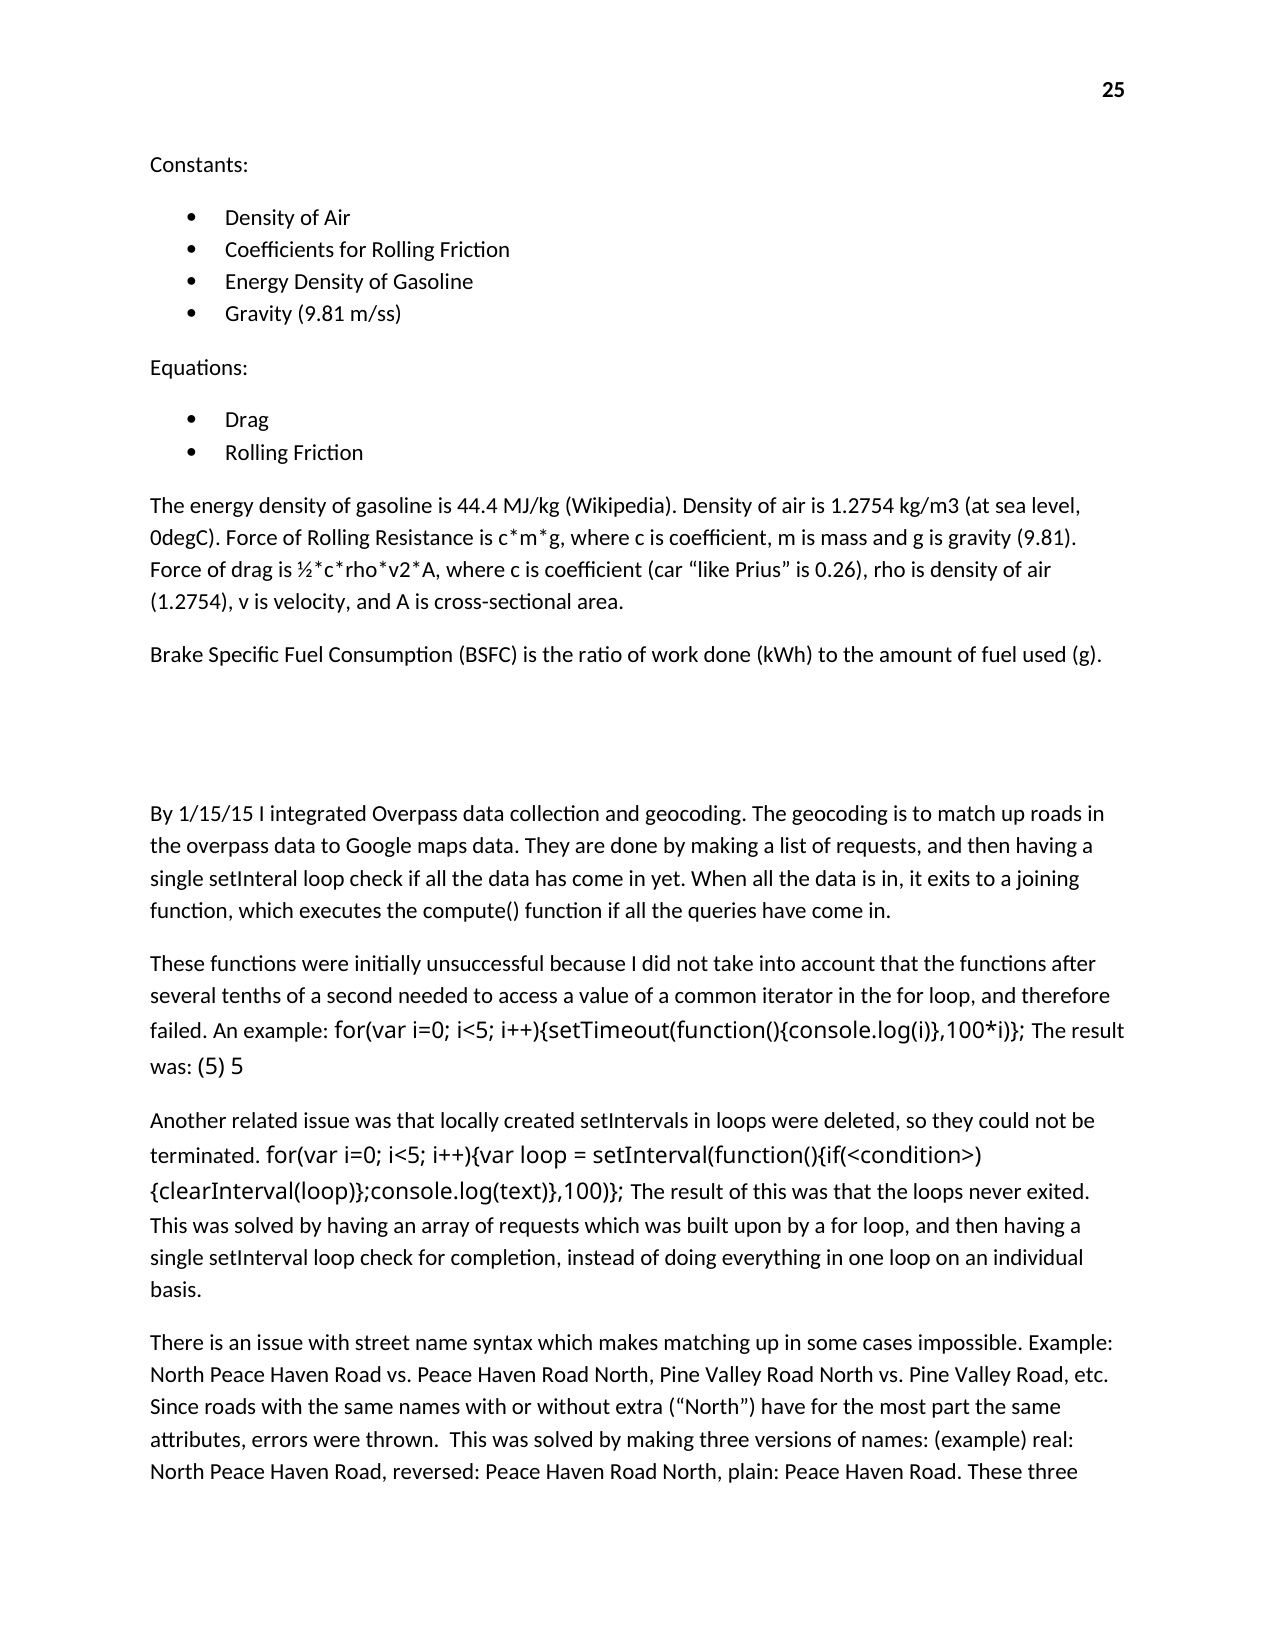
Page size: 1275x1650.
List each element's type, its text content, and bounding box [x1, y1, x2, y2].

list Coefficients for Rolling Friction [187, 235, 1125, 263]
list Rolling Friction [187, 438, 1125, 466]
text Brake Specific Fuel Consumption (BSFC) is the ratio of work done (kWh) to the amount of fuel used (g). [150, 640, 1125, 668]
list Drag [187, 406, 1125, 434]
text The energy density of gasoline is 44.4 MJ/kg (Wikipedia). Density of air is 1.2754 kg/m3 (at sea level, 0degC). Force of Rolling Resistance is c*m*g, where c is coefficient, m is mass and g is gravity (9.81). Force of drag is ½*c*rho*v2*A, where c is coefficient (car “like Prius” is 0.26), rho is density of air (1.2754), v is velocity, and A is cross-sectional area. [150, 491, 1125, 615]
text Constants: [150, 150, 1125, 178]
list Energy Density of Gasoline [187, 267, 1125, 295]
list Density of Air [187, 203, 1125, 231]
text Equations: [150, 353, 1125, 381]
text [150, 1328, 1125, 1485]
text By 1/15/15 I integrated Overpass data collection and geocoding. The geocoding is to match up roads in the overpass data to Google maps data. They are done by making a list of requests, and then having a single setInteral loop check if all the data has come in yet. When all the data is in, it exits to a joining function, which executes the compute() function if all the queries have come in. [150, 799, 1125, 924]
list Gravity (9.81 m/ss) [187, 299, 1125, 328]
text Another related issue was that locally created setIntervals in loops were deleted, so they could not be terminated. for(var i=0; i<5; i++){var loop = setInterval(function(){if(<condition>){clearInterval(loop)};console.log(text)},100)}; The result of this was that the loops never exited. This was solved by having an array of requests which was built upon by a for loop, and then having a single setInterval loop check for completion, instead of doing everything in one loop on an individual basis. [150, 1107, 1125, 1303]
text These functions were initially unsuccessful because I did not take into account that the functions after several tenths of a second needed to access a value of a common iterator in the for loop, and therefore failed. An example: for(var i=0; i<5; i++){setTimeout(function(){console.log(i)},100*i)}; The result was: (5) 5 [150, 949, 1125, 1081]
